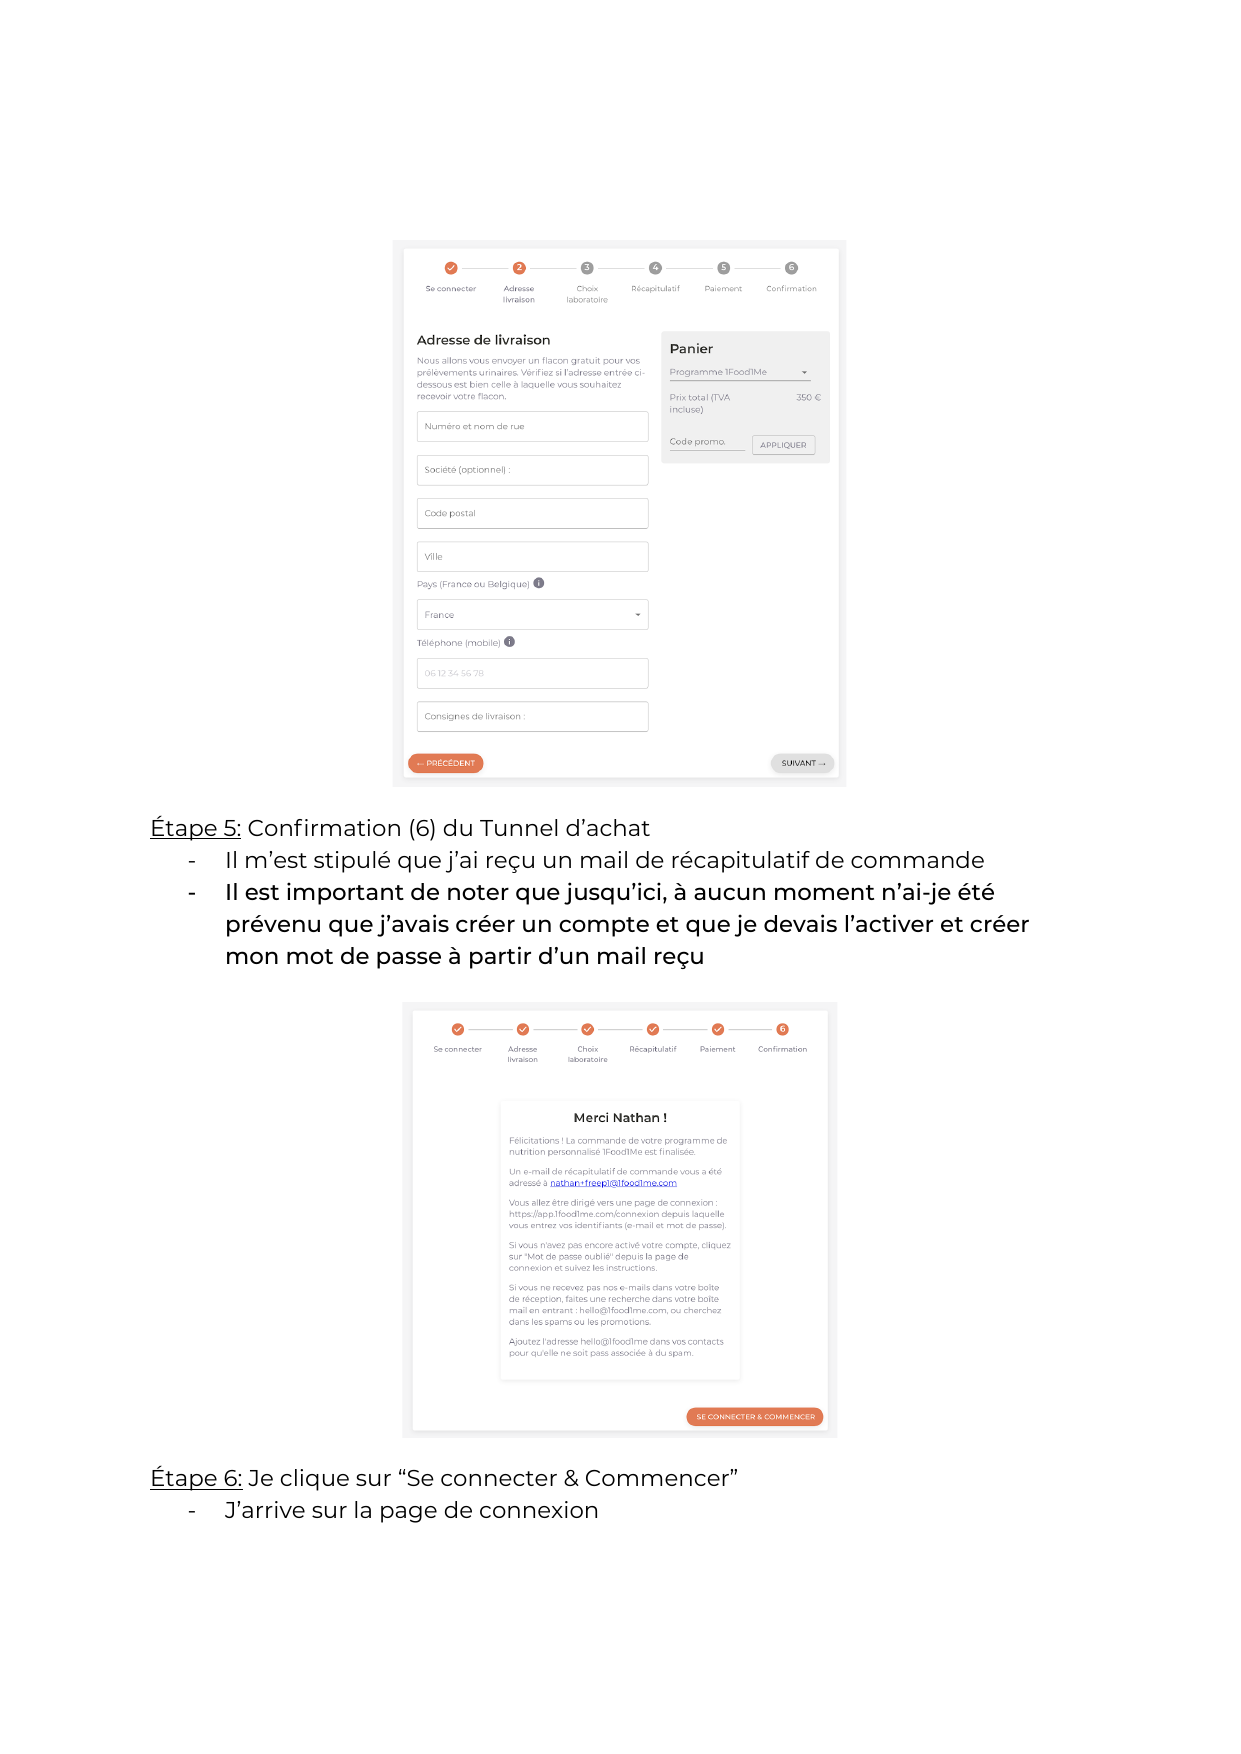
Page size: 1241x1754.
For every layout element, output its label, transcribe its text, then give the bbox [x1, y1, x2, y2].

list Il m’est stipulé que j’ai reçu un mail de récapitulatif de commande [187, 846, 1090, 874]
list Il est important de noter que jusqu’ici, à aucun moment n’ai-je été prévenu que j’avais créer un compte et que je devais l’activer et créer mon mot de passe à partir d’un mail reçu [187, 878, 1090, 970]
picture [392, 240, 847, 787]
list J’arrive sur la page de connexion [187, 1497, 1090, 1524]
picture [402, 1002, 838, 1438]
